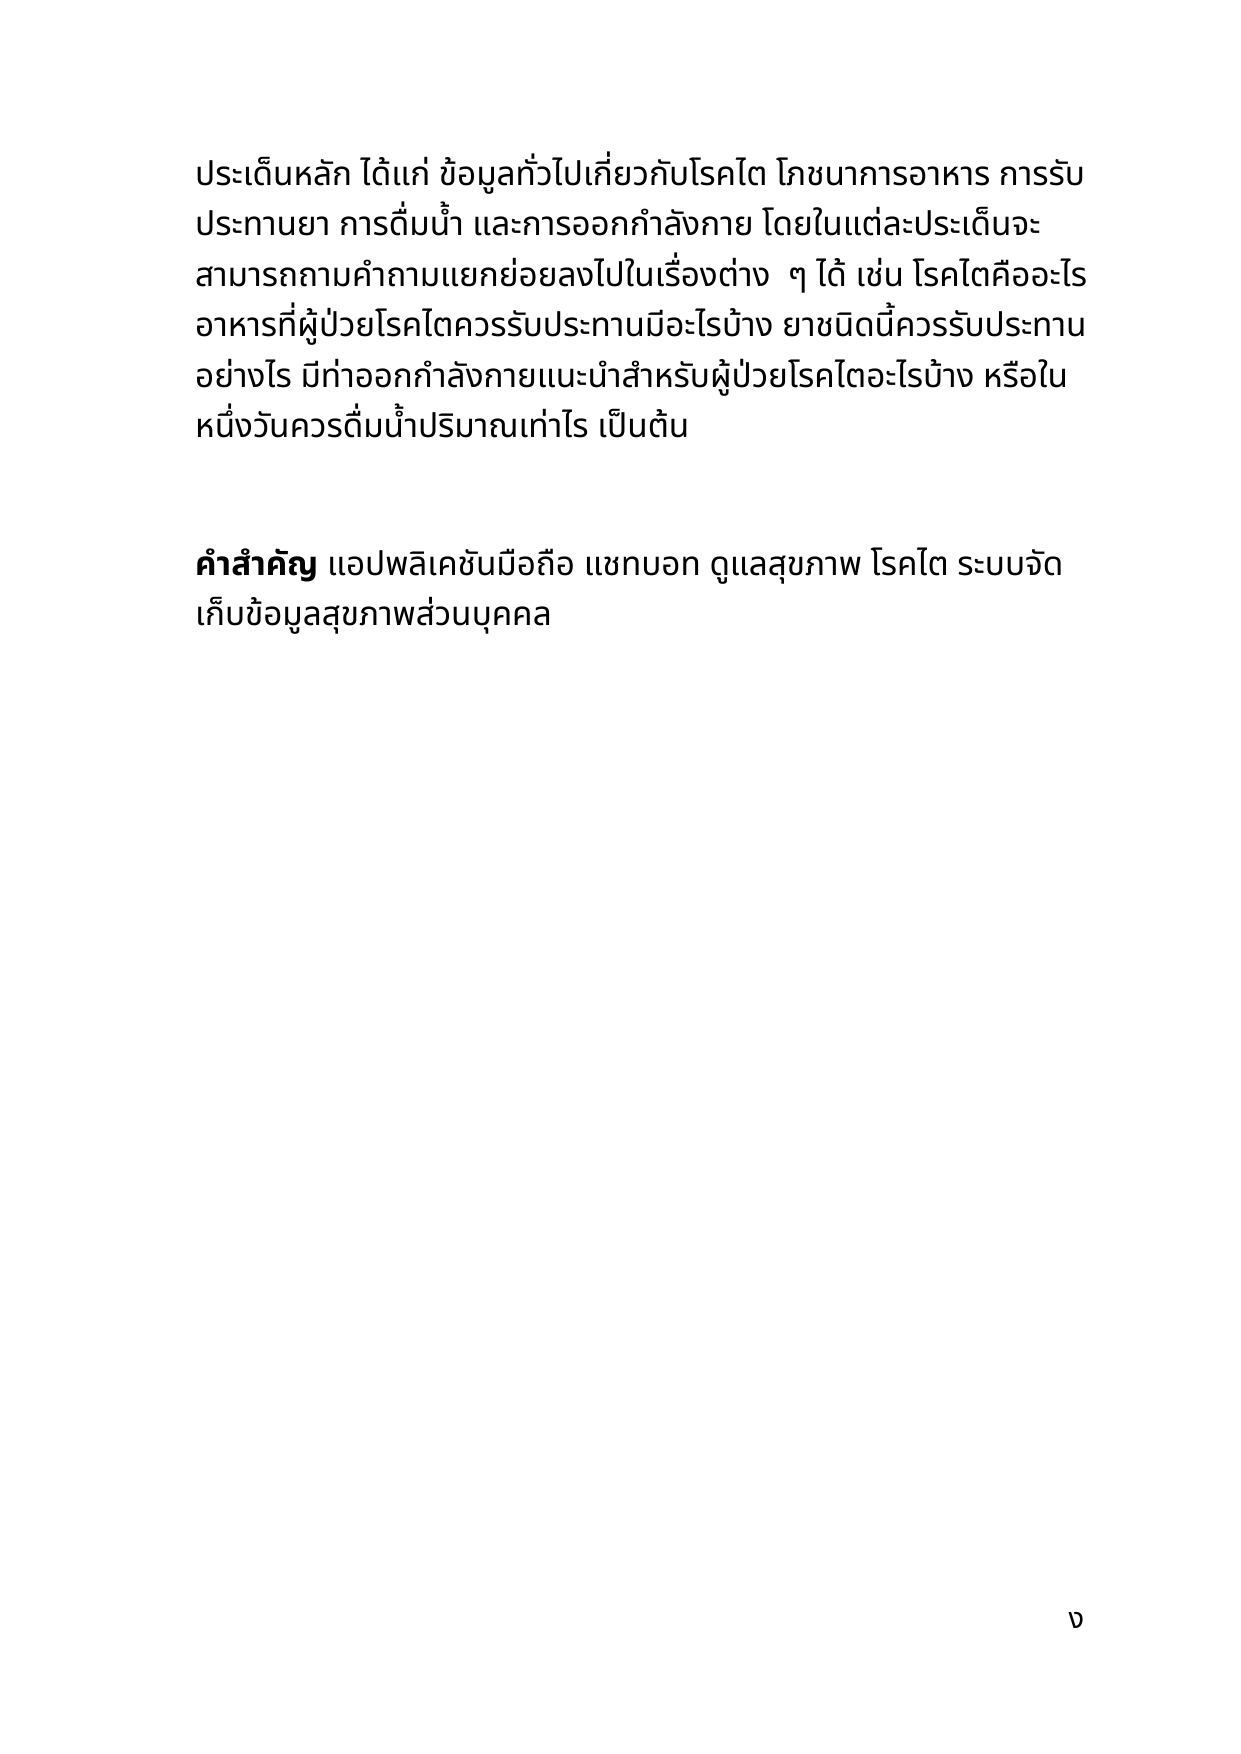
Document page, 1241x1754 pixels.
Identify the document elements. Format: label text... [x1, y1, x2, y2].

text คำสำคัญ แอปพลิเคชันมือถือ แชทบอท ดูแลสุขภาพ โรคไต ระบบจัดเก็บข้อมูลสุขภาพส่วนบุคคล [195, 539, 1090, 640]
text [195, 150, 1090, 452]
